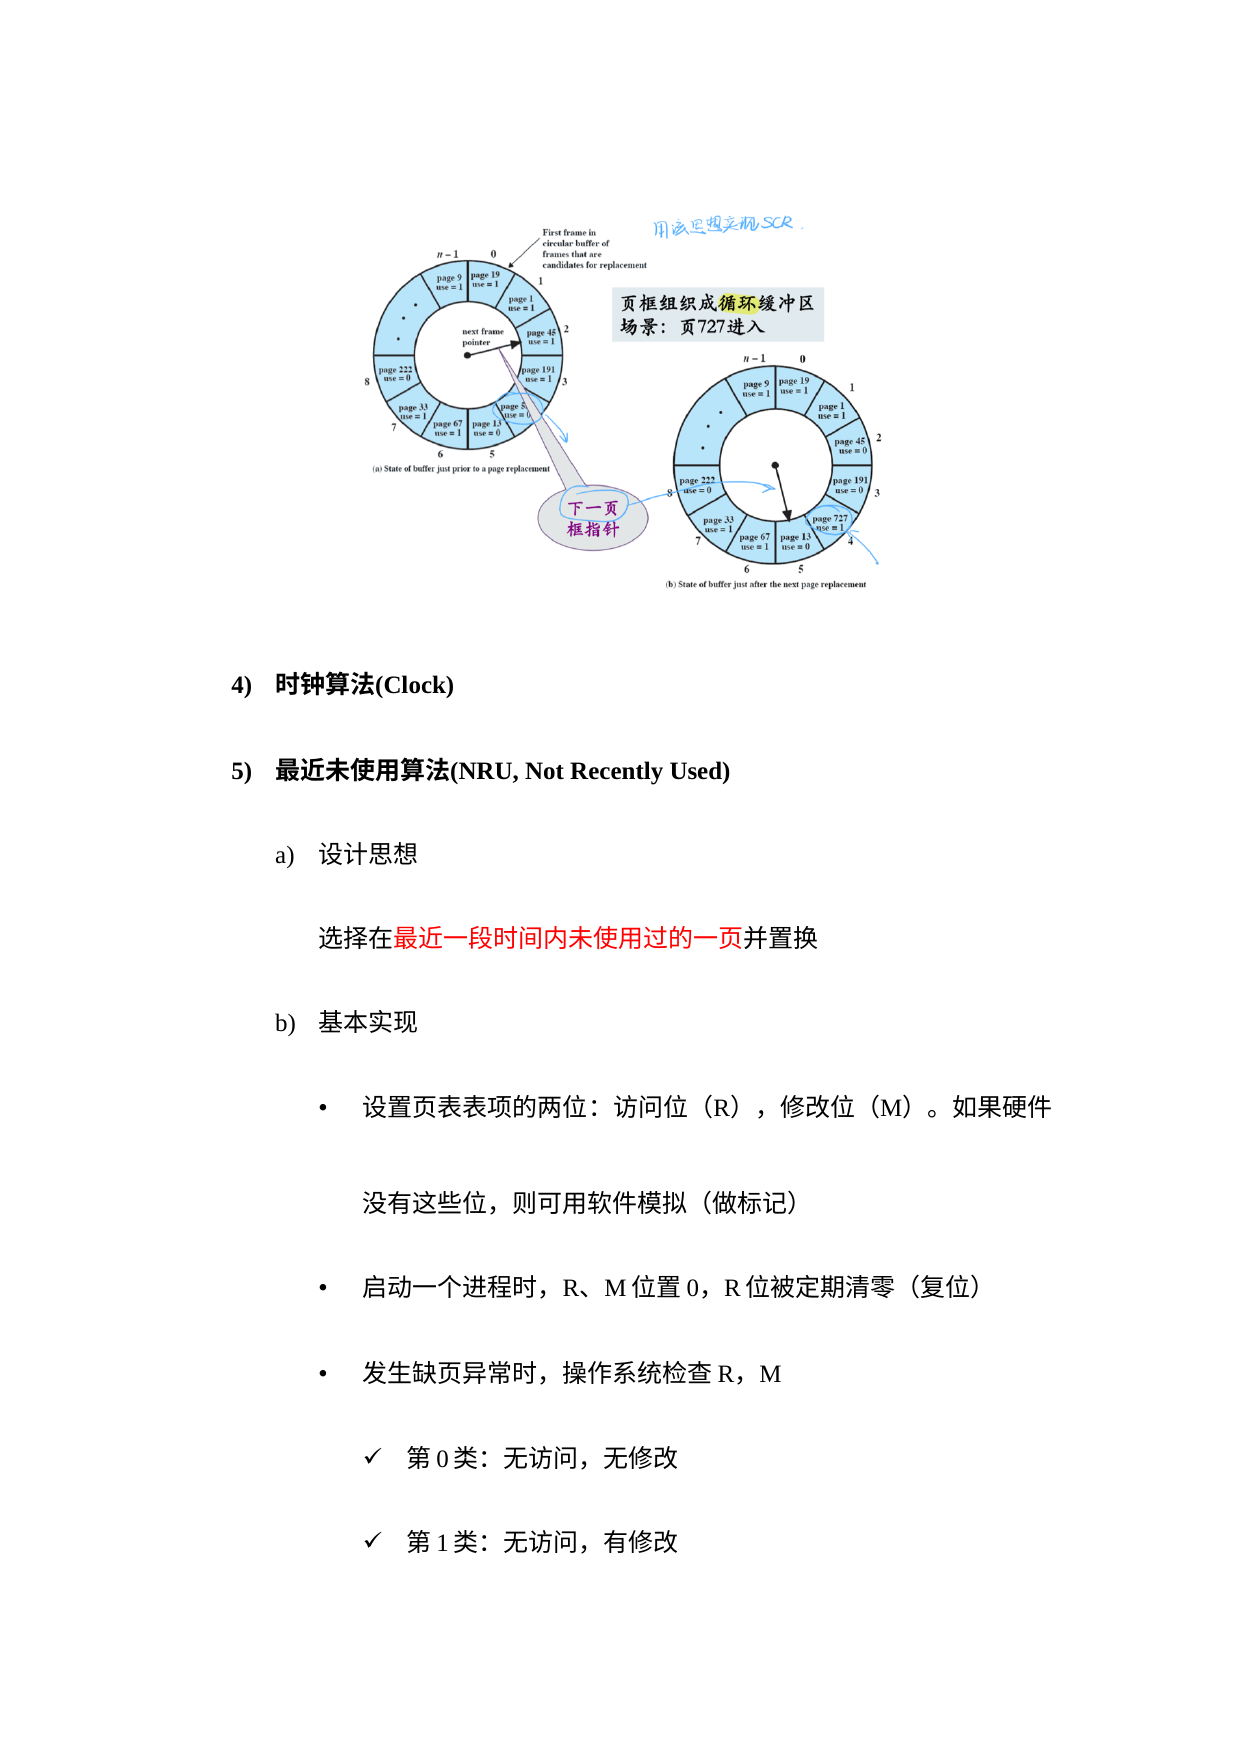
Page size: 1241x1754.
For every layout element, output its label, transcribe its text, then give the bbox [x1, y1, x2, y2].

picture [352, 211, 907, 595]
list ﻿选择在最近一段时间内未使用过的一页并置换 [319, 903, 1053, 968]
list ﻿发生缺页异常时，操作系统检查R，M [319, 1338, 1053, 1403]
list ﻿启动一个进程时，R、M位置0，R位被定期清零（复位） [319, 1252, 1053, 1317]
list ﻿最近未使用算法(NRU, ﻿Not Recently Used) [231, 735, 1053, 800]
list 设计思想 [275, 820, 1053, 885]
list 基本实现 [275, 988, 1053, 1053]
list ﻿设置页表表项的两位﻿：访问位（R），修改位（M）。如果硬件没有这些位，则可用软件模拟（做标记） [319, 1072, 1053, 1234]
list ﻿第0类：无访问，无修改 [362, 1423, 1053, 1488]
list 第1类：无访问，有修改 [362, 1508, 1053, 1573]
